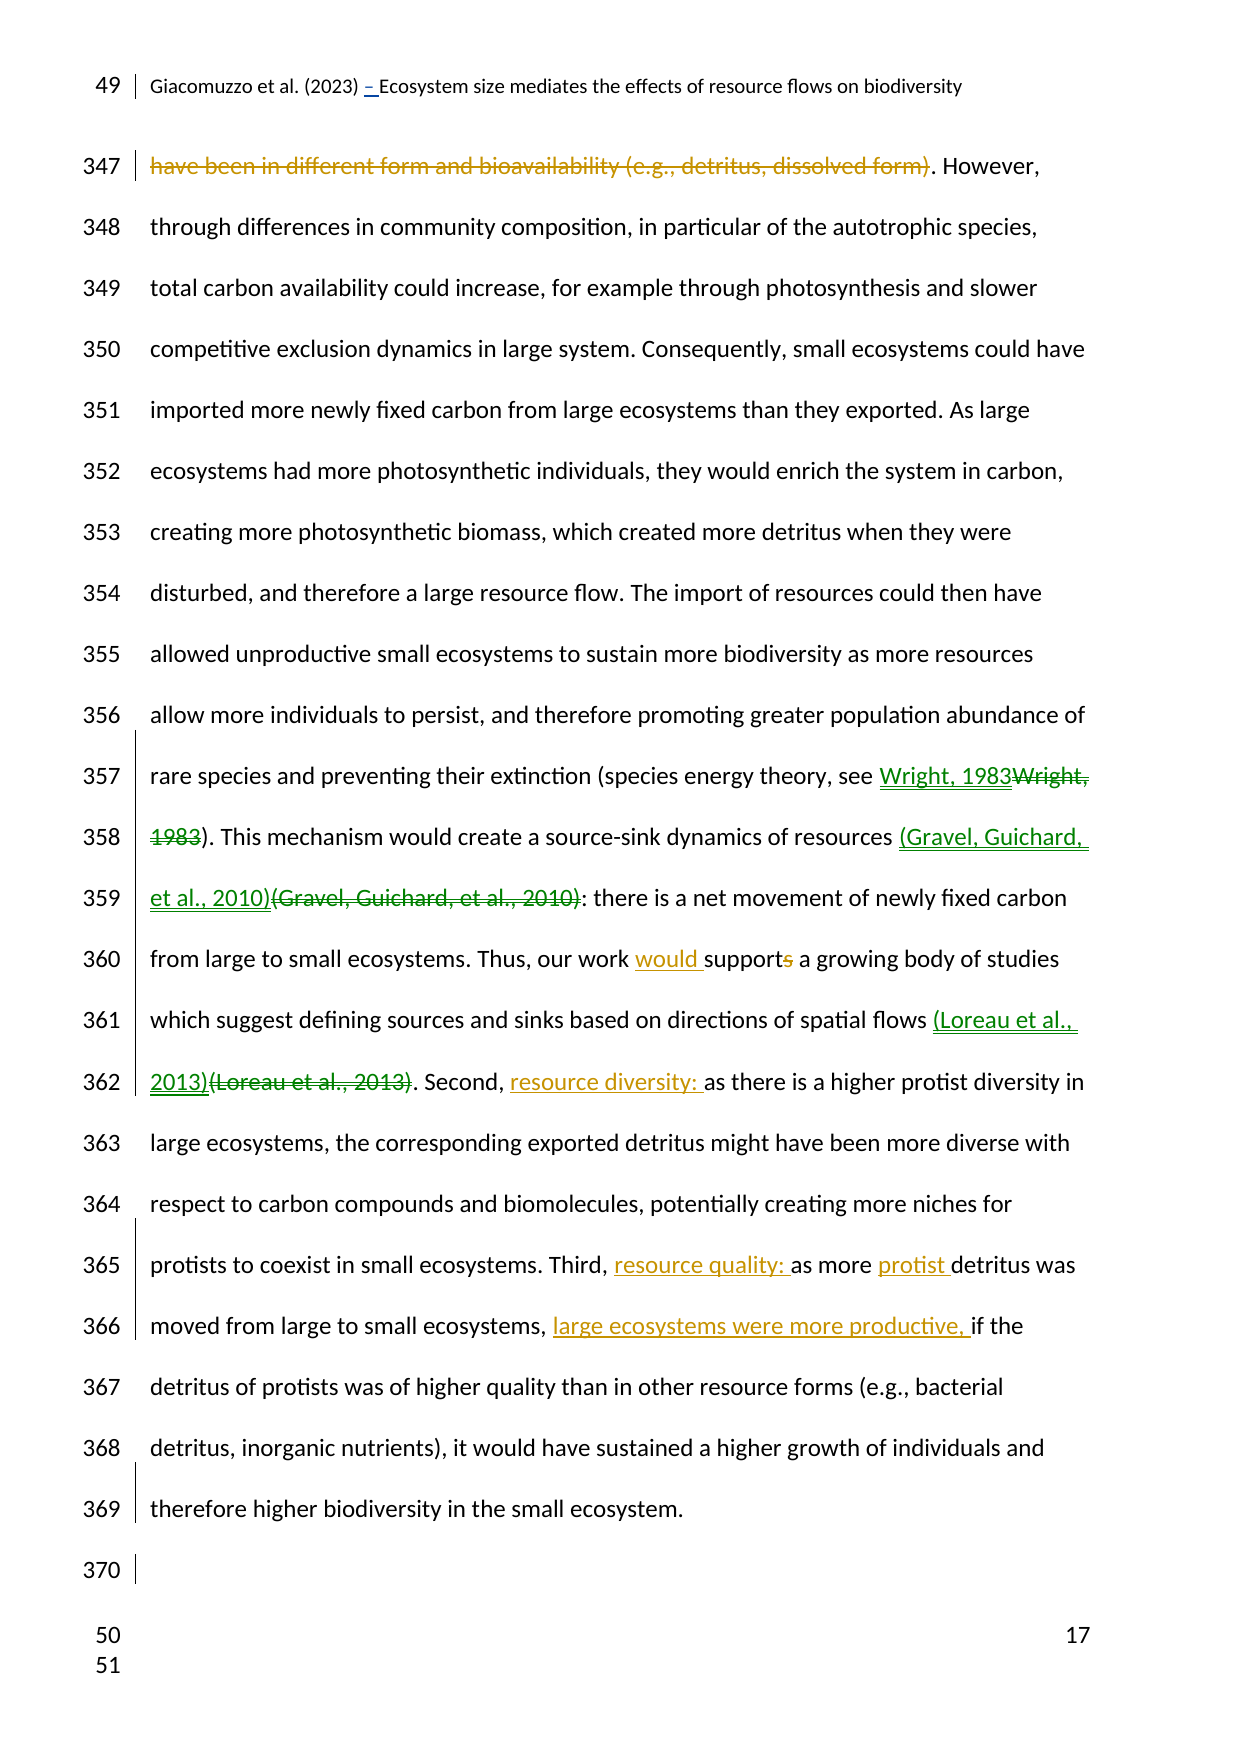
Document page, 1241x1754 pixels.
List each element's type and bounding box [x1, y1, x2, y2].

text [150, 150, 1090, 1523]
